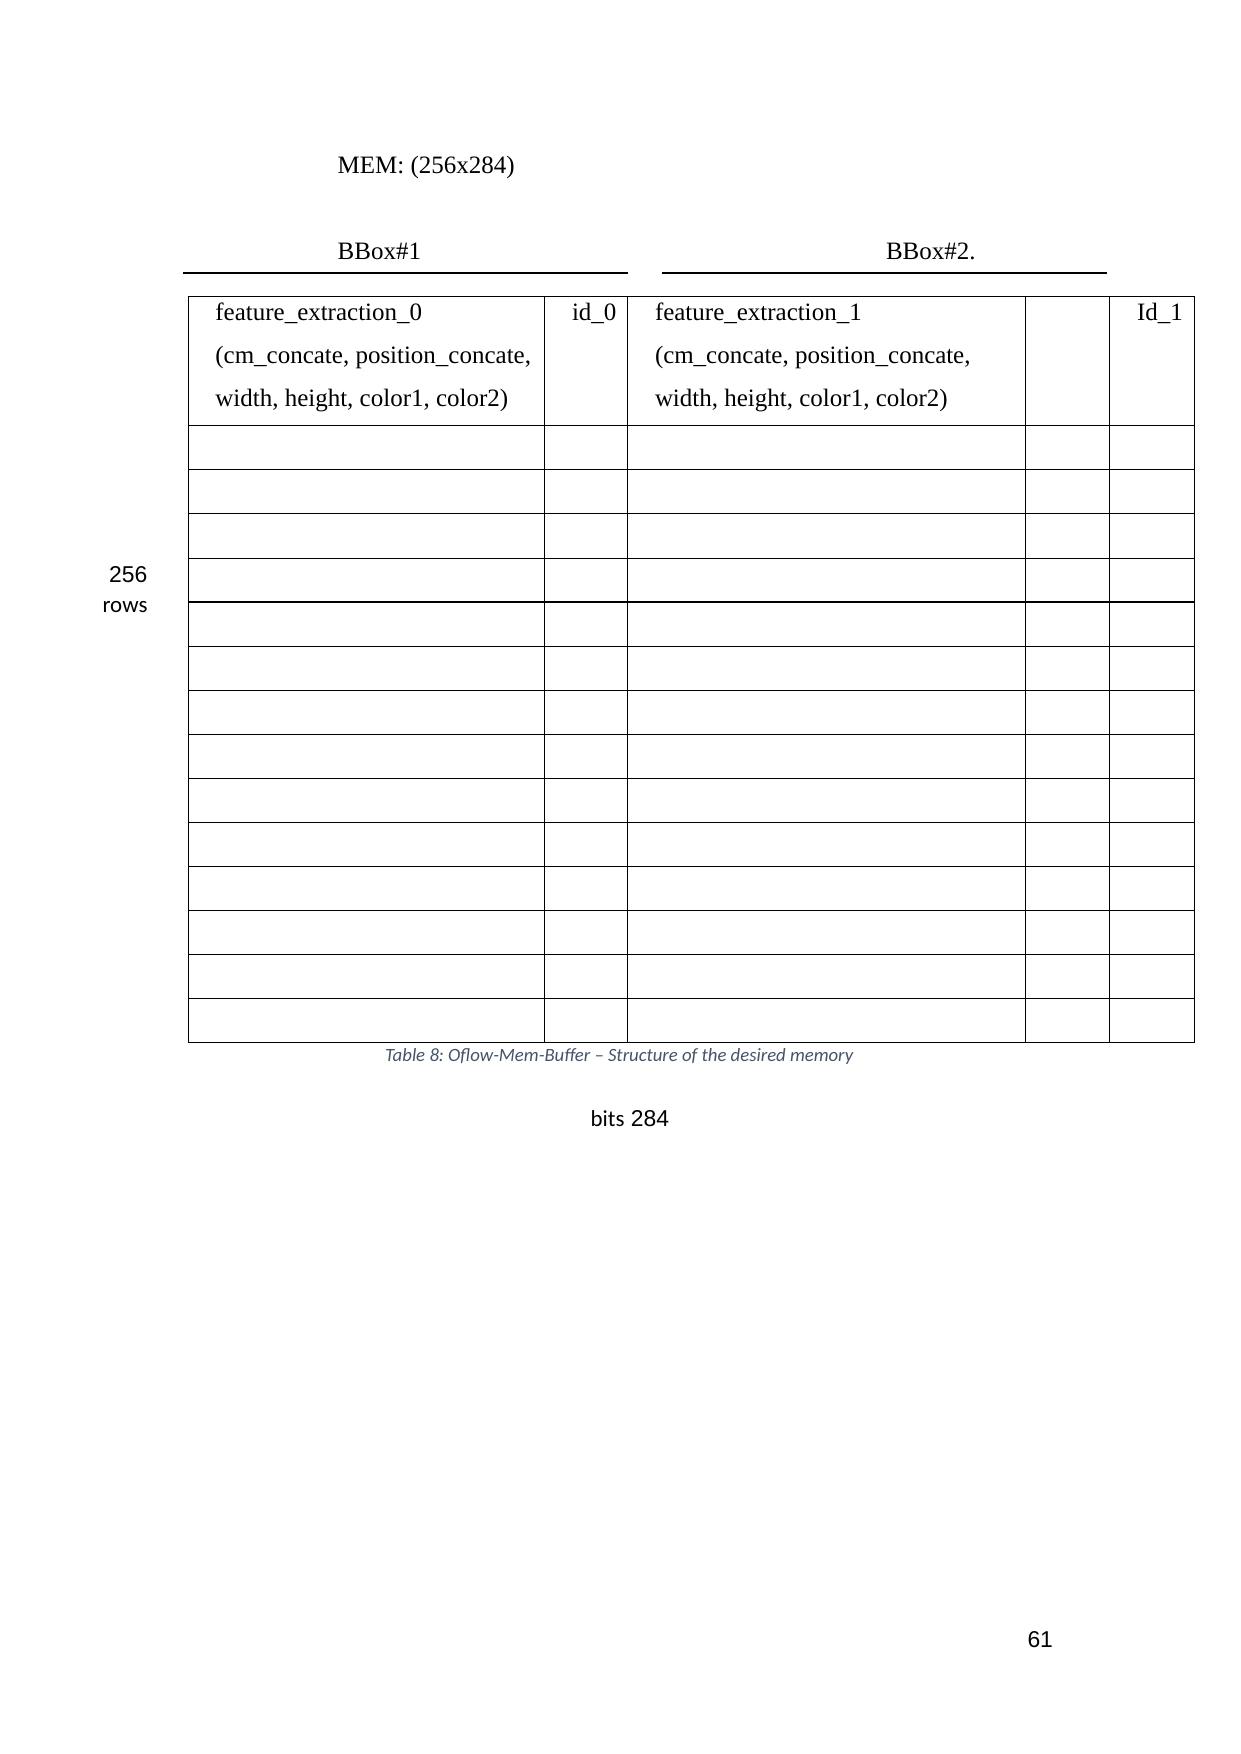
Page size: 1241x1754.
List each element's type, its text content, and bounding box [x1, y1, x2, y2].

table_cell [545, 426, 627, 469]
table_cell [1110, 470, 1194, 513]
table_cell [1026, 735, 1109, 778]
list MEM: (256x284) [337, 150, 1053, 179]
table_cell [628, 999, 1025, 1042]
table_cell [1110, 514, 1194, 557]
table_cell [1026, 911, 1109, 954]
table_cell [628, 426, 1025, 469]
table_cell [1026, 867, 1109, 910]
list BBox#1 BBox#2. [337, 236, 1053, 265]
table_cell [1110, 559, 1194, 601]
table_cell [1110, 999, 1194, 1042]
table_cell [1026, 603, 1109, 646]
table_cell [545, 735, 627, 778]
table_cell [1026, 691, 1109, 734]
table_cell [545, 603, 627, 646]
table_cell [1026, 779, 1109, 822]
table_cell [545, 470, 627, 513]
table_cell [628, 911, 1025, 954]
text Table 8: Oflow-Mem-Buffer – Structure of the desired memory [187, 1043, 1053, 1066]
table_cell [1110, 867, 1194, 910]
table_cell [189, 514, 544, 557]
table_cell [189, 999, 544, 1042]
table_cell [1110, 691, 1194, 734]
table_cell [1026, 823, 1109, 866]
table_cell [1026, 999, 1109, 1042]
table_cell [189, 823, 544, 866]
table_cell [189, 735, 544, 778]
table_cell [1026, 470, 1109, 513]
table_cell [545, 779, 627, 822]
table_cell [189, 647, 544, 689]
table_cell [1110, 823, 1194, 866]
table_cell [189, 867, 544, 910]
table_cell [1110, 779, 1194, 822]
table_cell [1110, 647, 1194, 689]
table_cell [189, 691, 544, 734]
table_cell [628, 691, 1025, 734]
table_header feature_extraction_1 (cm_concate, position_concate, width, height, color1, color2) [628, 297, 1025, 425]
table_cell [1026, 647, 1109, 689]
table_cell [628, 647, 1025, 689]
table_cell [628, 470, 1025, 513]
table_cell [1110, 955, 1194, 998]
table_cell [545, 823, 627, 866]
table_cell [1110, 426, 1194, 469]
table_cell [1110, 603, 1194, 646]
table_cell [1026, 426, 1109, 469]
table_cell [545, 867, 627, 910]
table_cell [628, 735, 1025, 778]
table_cell [545, 647, 627, 689]
table_cell [628, 603, 1025, 646]
table_cell [189, 911, 544, 954]
table_cell [545, 911, 627, 954]
table_cell [545, 514, 627, 557]
table_cell [545, 955, 627, 998]
table_cell [628, 955, 1025, 998]
table_cell [1026, 514, 1109, 557]
table_cell [1026, 559, 1109, 601]
table_cell [189, 470, 544, 513]
table_header id_0 [545, 297, 627, 425]
table_header [1026, 297, 1109, 425]
table_cell [189, 426, 544, 469]
table_cell [628, 867, 1025, 910]
table_cell [545, 691, 627, 734]
table_cell [189, 779, 544, 822]
table_cell [189, 603, 544, 646]
table_cell [545, 559, 627, 601]
table_cell [628, 779, 1025, 822]
table_cell [628, 823, 1025, 866]
table_cell [628, 514, 1025, 557]
table_cell [1026, 955, 1109, 998]
table_header Id_1 [1110, 297, 1194, 425]
table_cell [628, 559, 1025, 601]
table_header feature_extraction_0 (cm_concate, position_concate, width, height, color1, color2) [189, 297, 544, 425]
table_cell [1110, 911, 1194, 954]
table_cell [189, 559, 544, 601]
table_cell [545, 999, 627, 1042]
table_cell [189, 955, 544, 998]
table_cell [1110, 735, 1194, 778]
